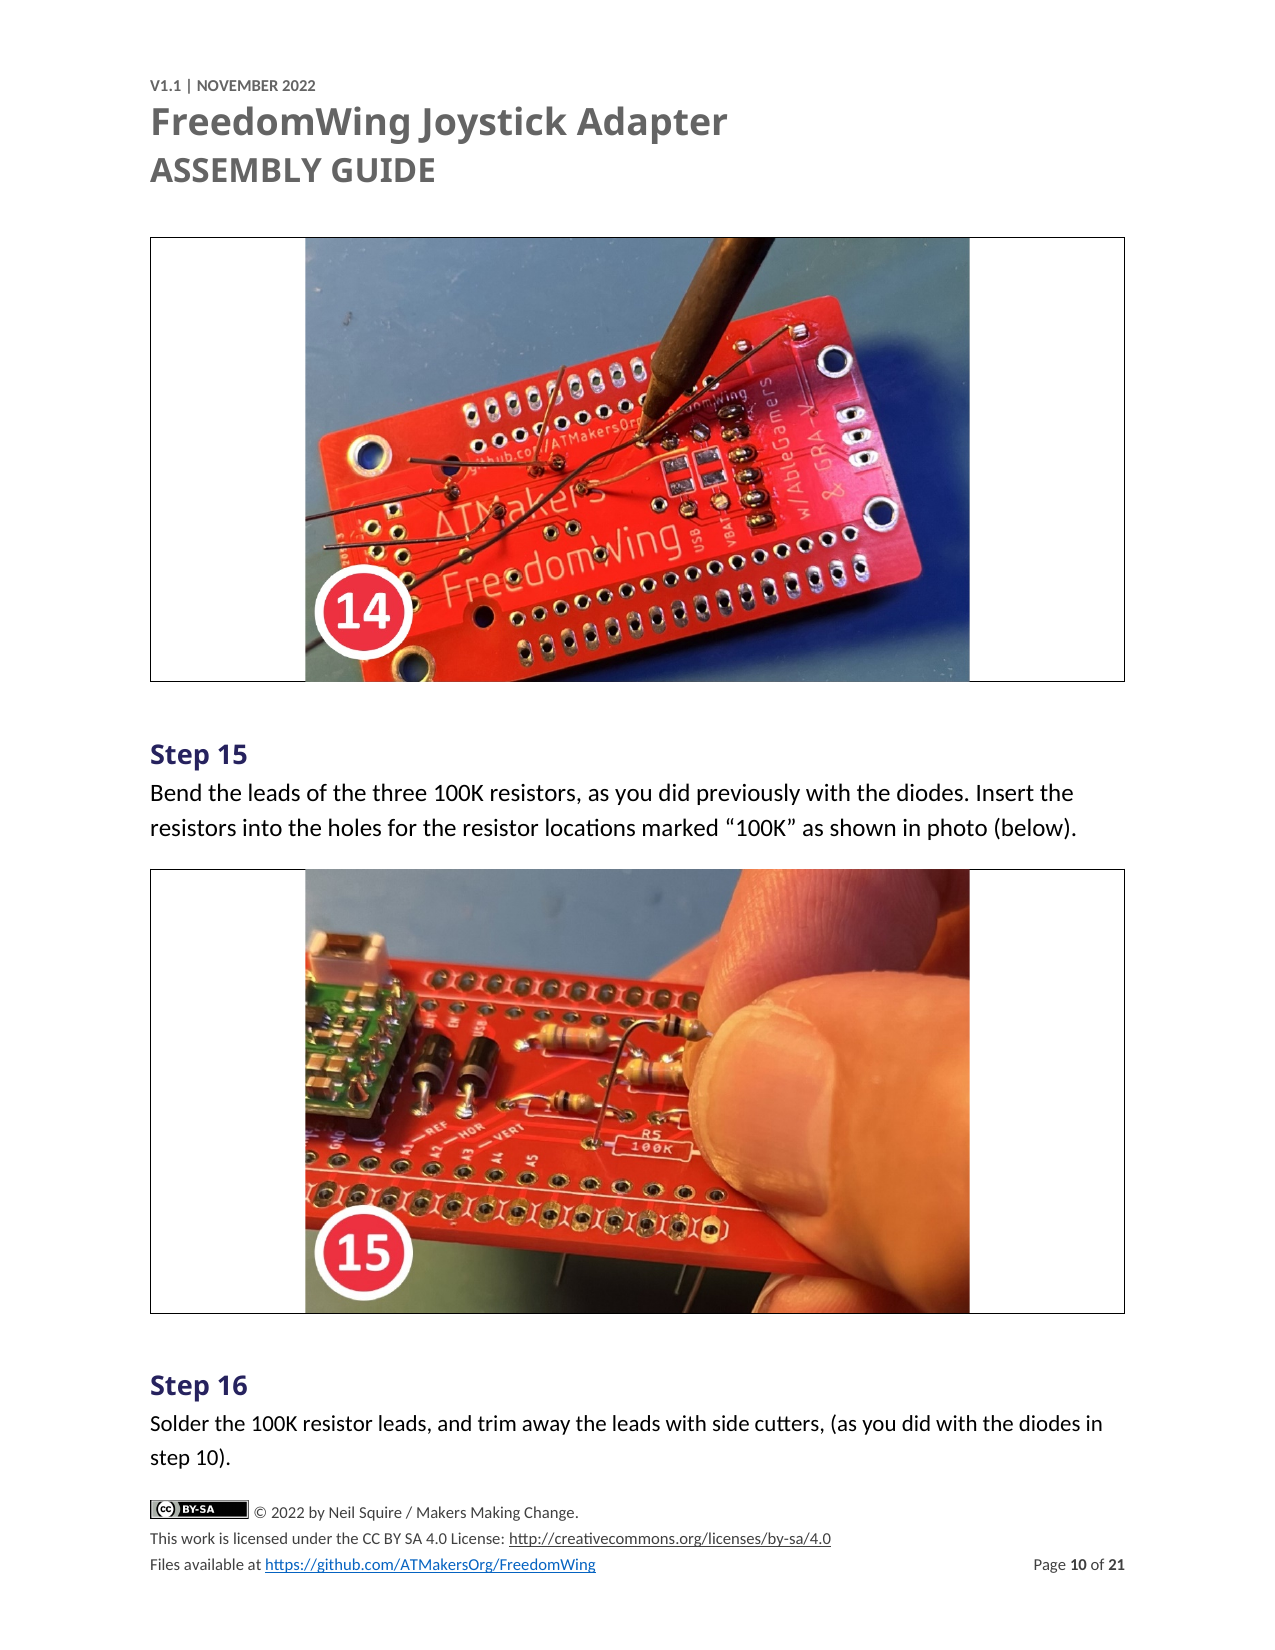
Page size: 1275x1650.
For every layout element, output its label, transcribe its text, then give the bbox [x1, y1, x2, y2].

picture [150, 1500, 249, 1519]
table_header [151, 870, 305, 1312]
text Bend the leads of the three 100K resistors, as you did previously with the diodes. Insert the resistors into the holes for the resistor locations marked “100K” as shown in photo (below). [150, 778, 1125, 843]
table_header [970, 238, 1124, 681]
picture [305, 869, 970, 1313]
subtitle Step 16 [150, 1366, 1125, 1403]
text Solder the 100K resistor leads, and trim away the leads with side cutters, (as you did with the diodes in step 10). [150, 1409, 1125, 1472]
table_header [151, 238, 305, 681]
subtitle Step 15 [150, 735, 1125, 772]
table_header [970, 870, 1124, 1312]
picture [305, 238, 970, 682]
